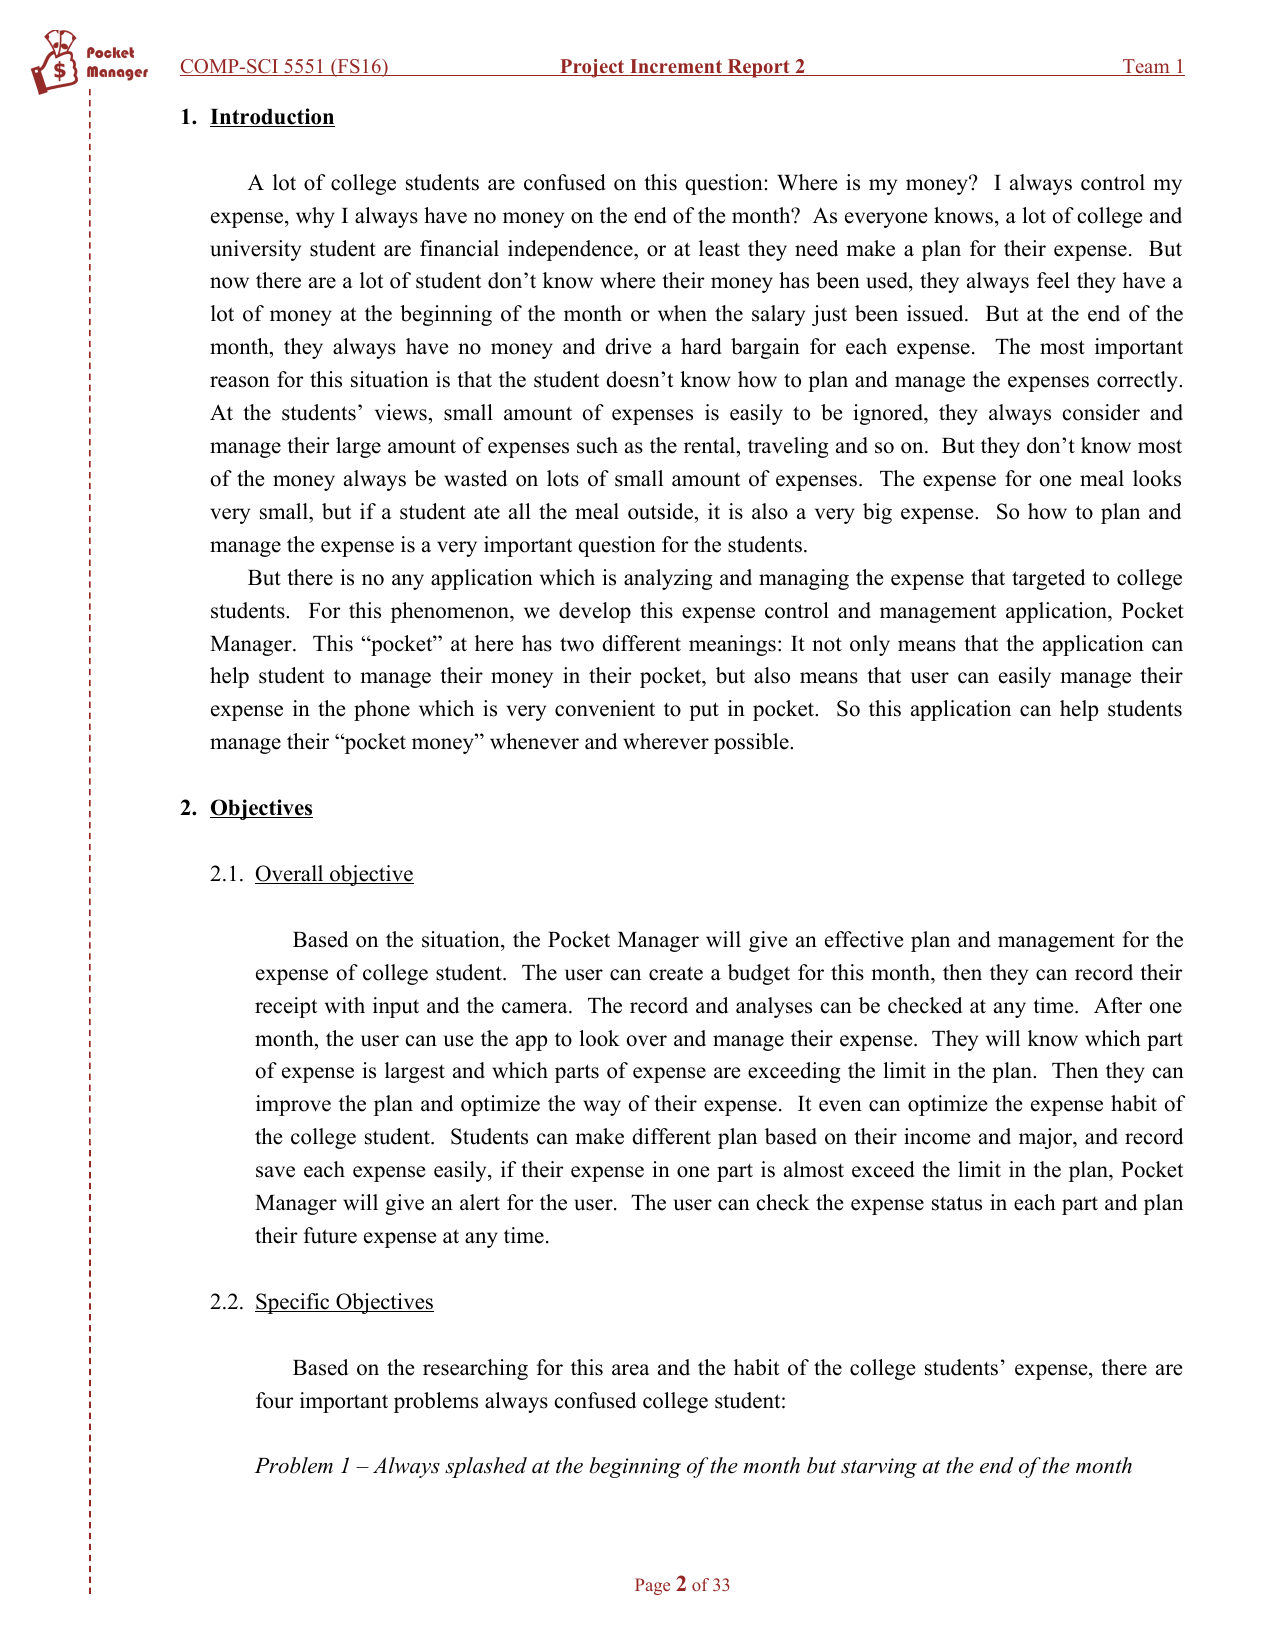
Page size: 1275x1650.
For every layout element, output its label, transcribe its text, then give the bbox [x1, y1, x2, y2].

text 1. Introduction [180, 103, 1185, 129]
text 2.1. Overall objective [210, 860, 1185, 886]
text 2.2. Specific Objectives [210, 1288, 1185, 1314]
text Based on the researching for this area and the habit of the college students’ expense, there are four important problems always confused college student: [255, 1354, 1185, 1413]
text But there is no any application which is analyzing and managing the expense that targeted to college students. For this phenomenon, we develop this expense control and management application, Pocket Manager. This “pocket” at here has two different meanings: It not only means that the application can help student to manage their money in their pocket, but also means that user can easily manage their expense in the phone which is very convenient to put in pocket. So this application can help students manage their “pocket money” whenever and wherever possible. [210, 564, 1185, 755]
text Problem 1 – Always splashed at the beginning of the month but starving at the end of the month [255, 1453, 1185, 1479]
text Based on the situation, the Pocket Manager will give an effective plan and management for the expense of college student. The user can create a budget for this month, then they can record their receipt with input and the camera. The record and analyses can be checked at any time. After one month, the user can use the app to look over and manage their expense. They will know which part of expense is largest and which parts of expense are exceeding the limit in the plan. Then they can improve the plan and optimize the way of their expense. It even can optimize the expense habit of the college student. Students can make different plan based on their income and major, and record save each expense easily, if their expense in one part is almost exceed the limit in the plan, Pocket Manager will give an alert for the user. The user can check the expense status in each part and plan their future expense at any time. [255, 926, 1185, 1248]
text 2. Objectives [180, 794, 1185, 821]
text A lot of college students are confused on this question: Where is my money? I always control my expense, why I always have no money on the end of the month? As everyone knows, a lot of college and university student are financial independence, or at least they need make a plan for their expense. But now there are a lot of student don’t know where their money has been used, they always feel they have a lot of money at the beginning of the month or when the salary just been issued. But at the end of the month, they always have no money and drive a hard bargain for each expense. The most important reason for this situation is that the student doesn’t know how to plan and manage the expenses correctly. At the students’ views, small amount of expenses is easily to be ignored, they always consider and manage their large amount of expenses such as the rental, traveling and so on. But they don’t know most of the money always be wasted on lots of small amount of expenses. The expense for one meal looks very small, but if a student ate all the meal outside, it is also a very big expense. So how to plan and manage the expense is a very important question for the students. [210, 169, 1185, 557]
